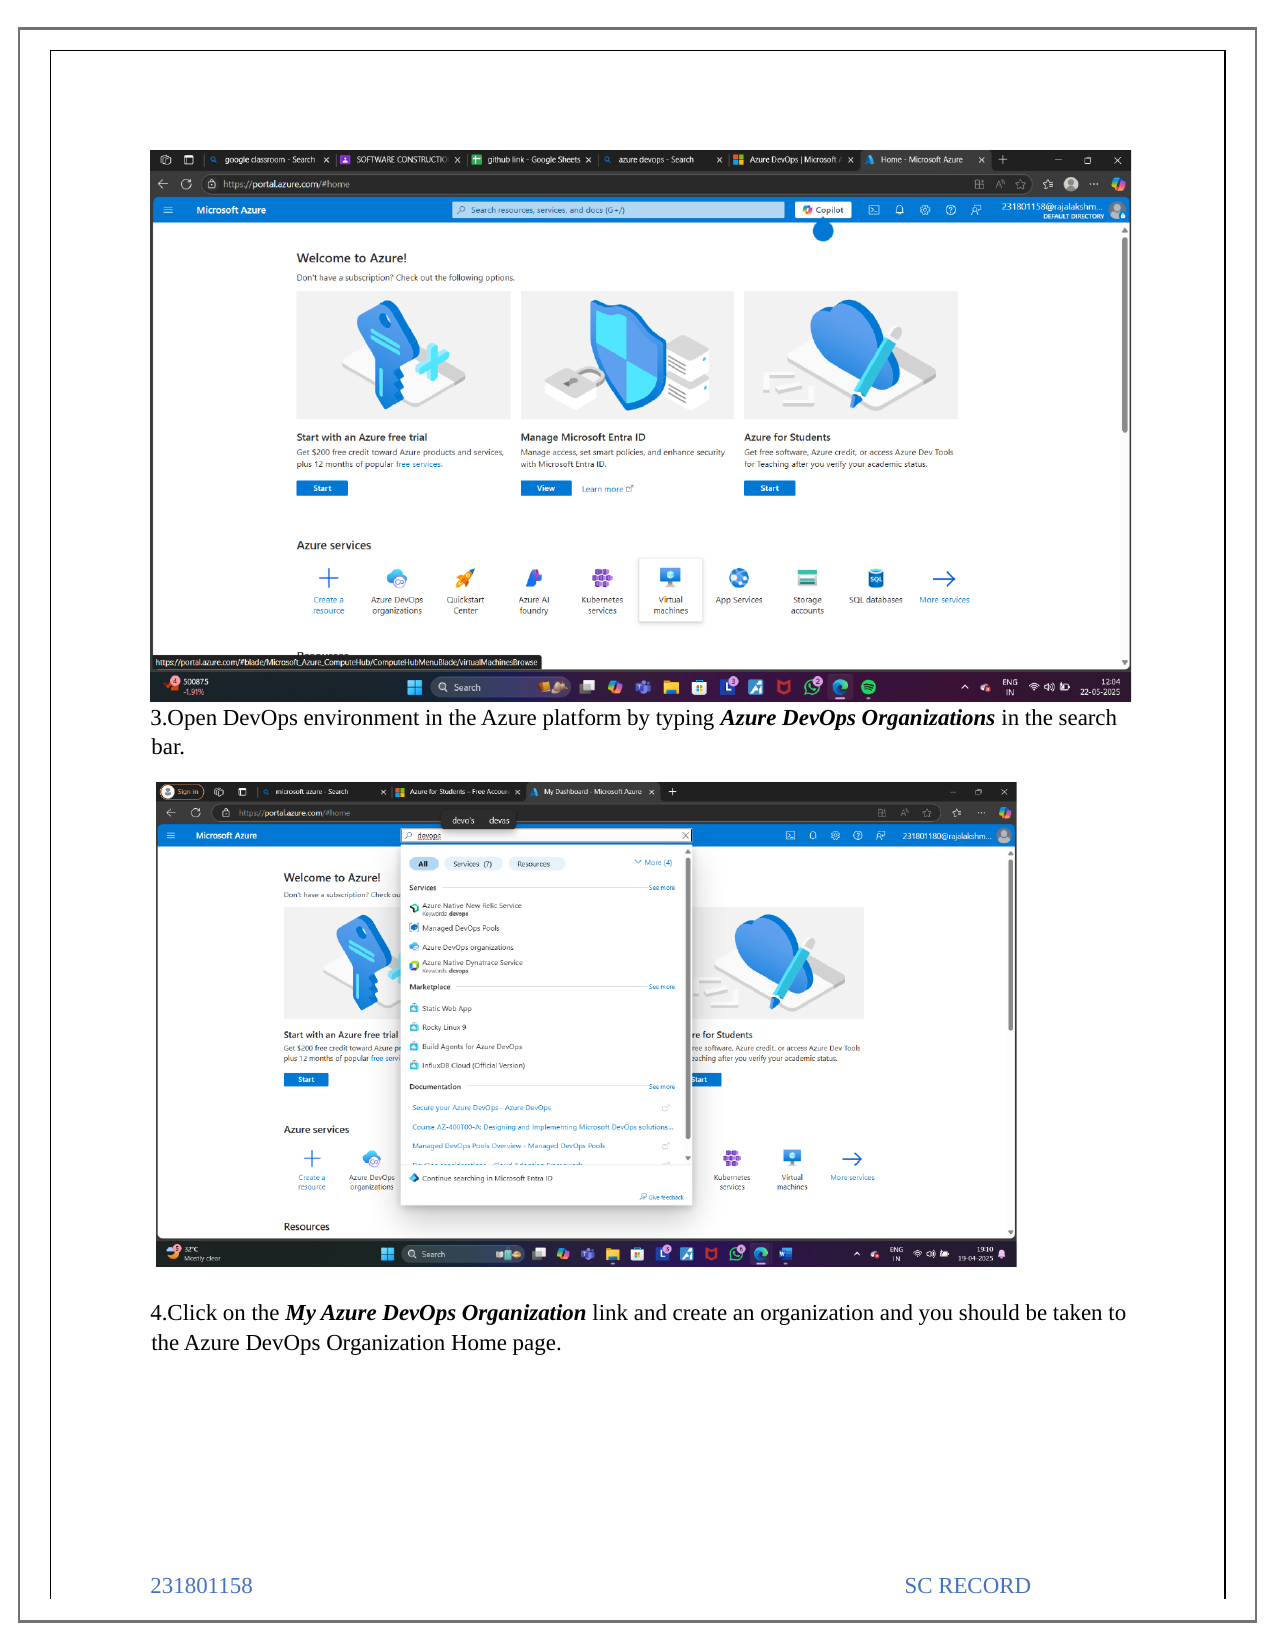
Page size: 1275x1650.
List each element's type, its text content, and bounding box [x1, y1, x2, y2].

text 4.Click on the My Azure DevOps Organization link and create an organization and you should be taken to the Azure DevOps Organization Home page. [150, 1299, 1128, 1355]
picture [156, 782, 1017, 1267]
picture [150, 150, 1132, 702]
text 3.Open DevOps environment in the Azure platform by typing Azure DevOps Organizations in the search bar. [150, 704, 1128, 760]
